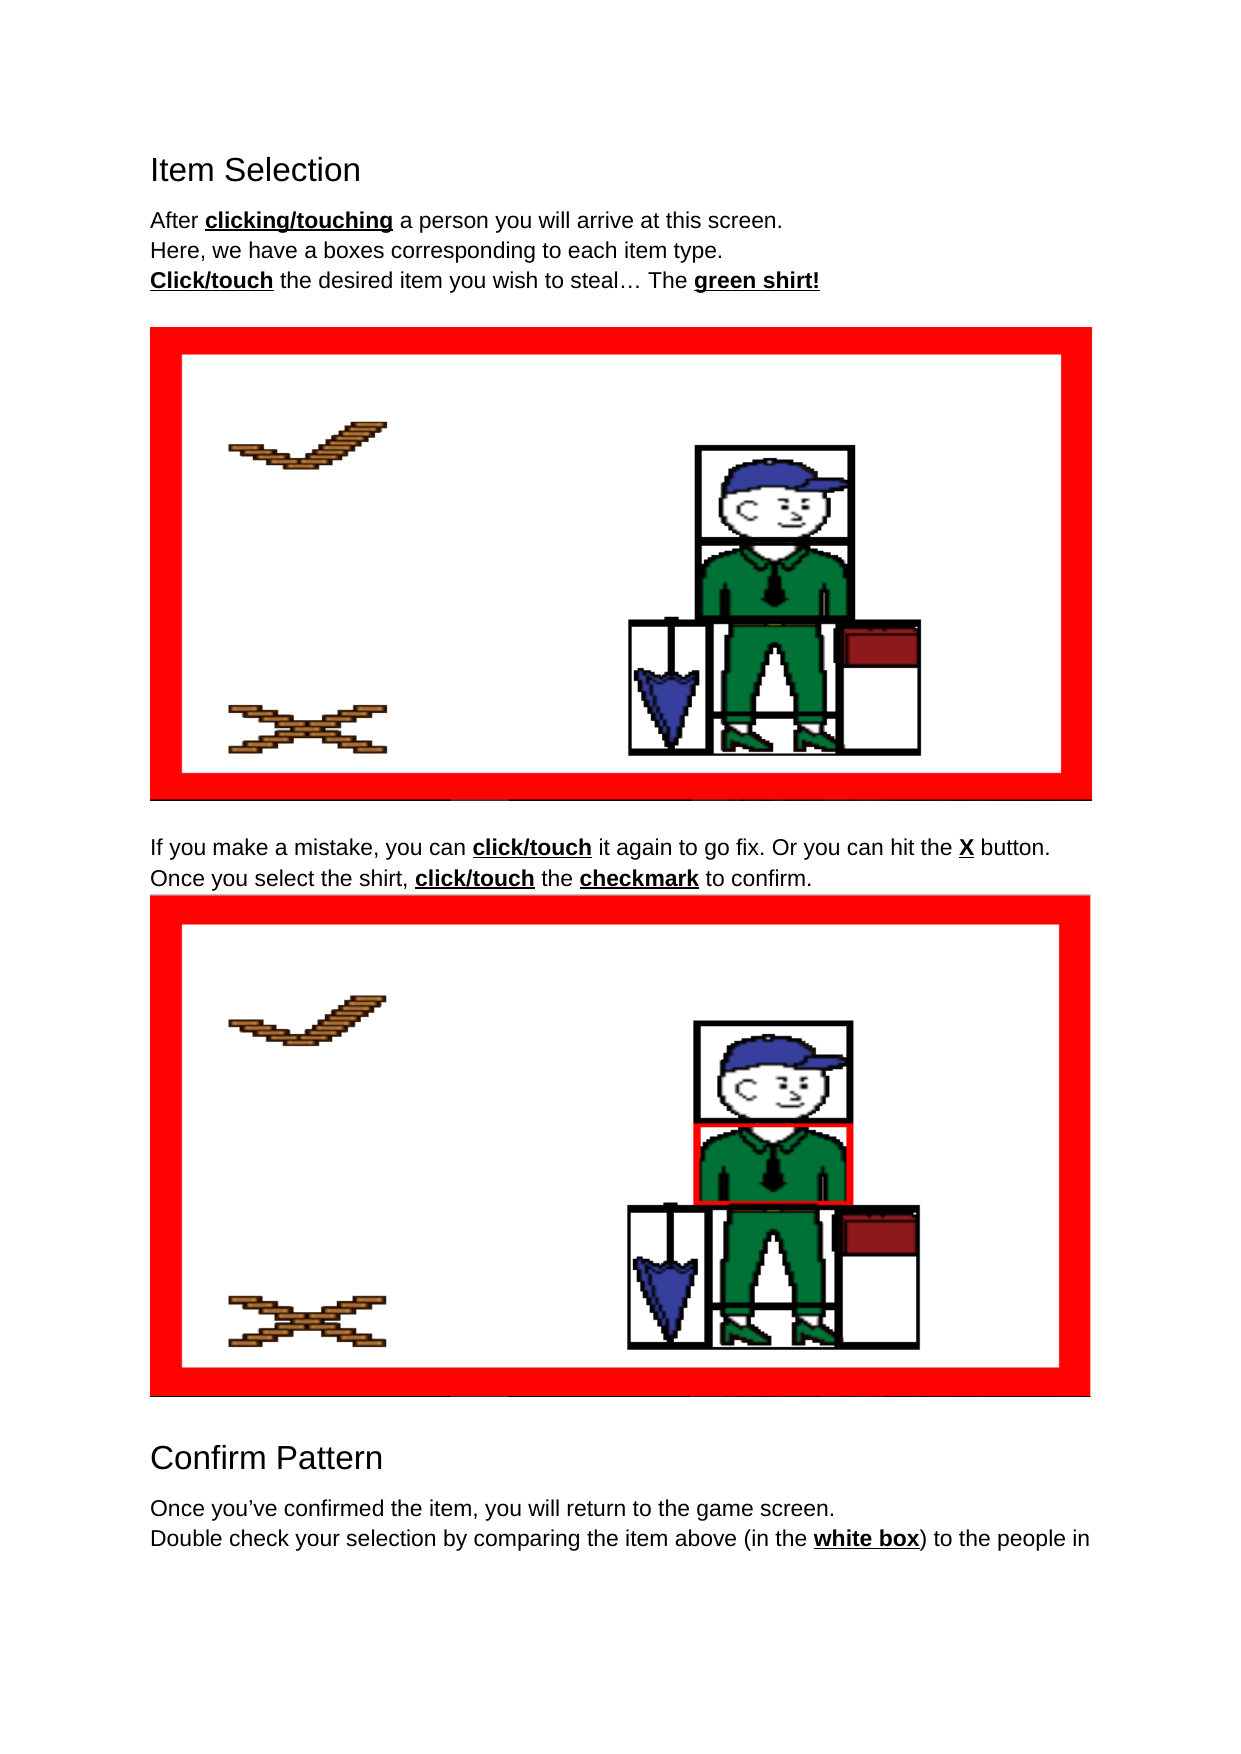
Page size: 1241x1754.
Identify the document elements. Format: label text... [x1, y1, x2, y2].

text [150, 1495, 1090, 1552]
picture [150, 894, 1091, 1397]
text Here, we have a boxes corresponding to each item type. [150, 237, 1090, 263]
subtitle Confirm Pattern [150, 1438, 1090, 1477]
text After clicking/touching a person you will arrive at this screen. [150, 207, 1090, 233]
text If you make a mistake, you can click/touch it again to go fix. Or you can hit the X button. [150, 834, 1090, 861]
subtitle Item Selection [150, 150, 1090, 188]
text Click/touch the desired item you wish to steal… The green shirt! [150, 267, 1090, 293]
picture [150, 327, 1093, 801]
text Once you select the shirt, click/touch the checkmark to confirm. [150, 864, 1090, 891]
